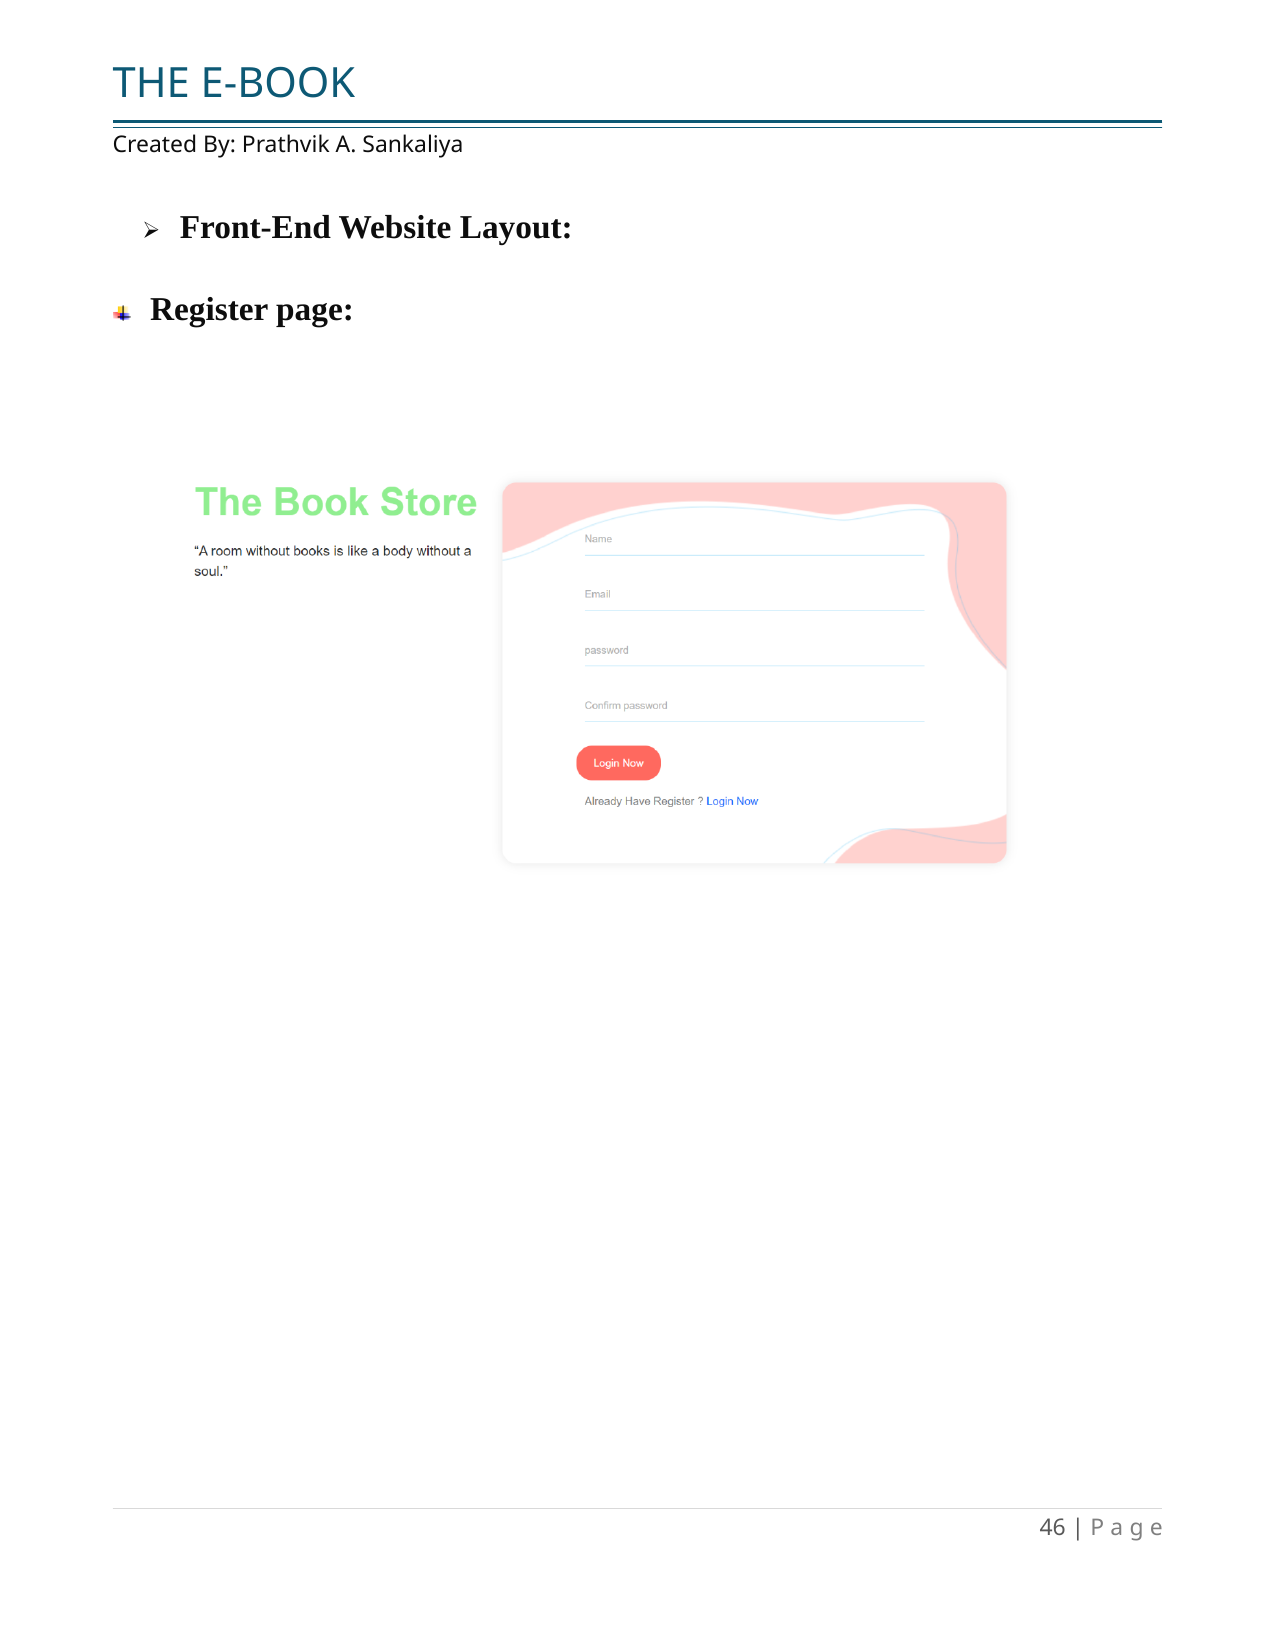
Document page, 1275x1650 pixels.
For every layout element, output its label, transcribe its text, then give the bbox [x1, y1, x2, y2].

picture [113, 304, 131, 321]
list Front-End Website Layout: [142, 207, 1080, 245]
list Register page: [112, 290, 1080, 328]
picture [112, 400, 1163, 922]
